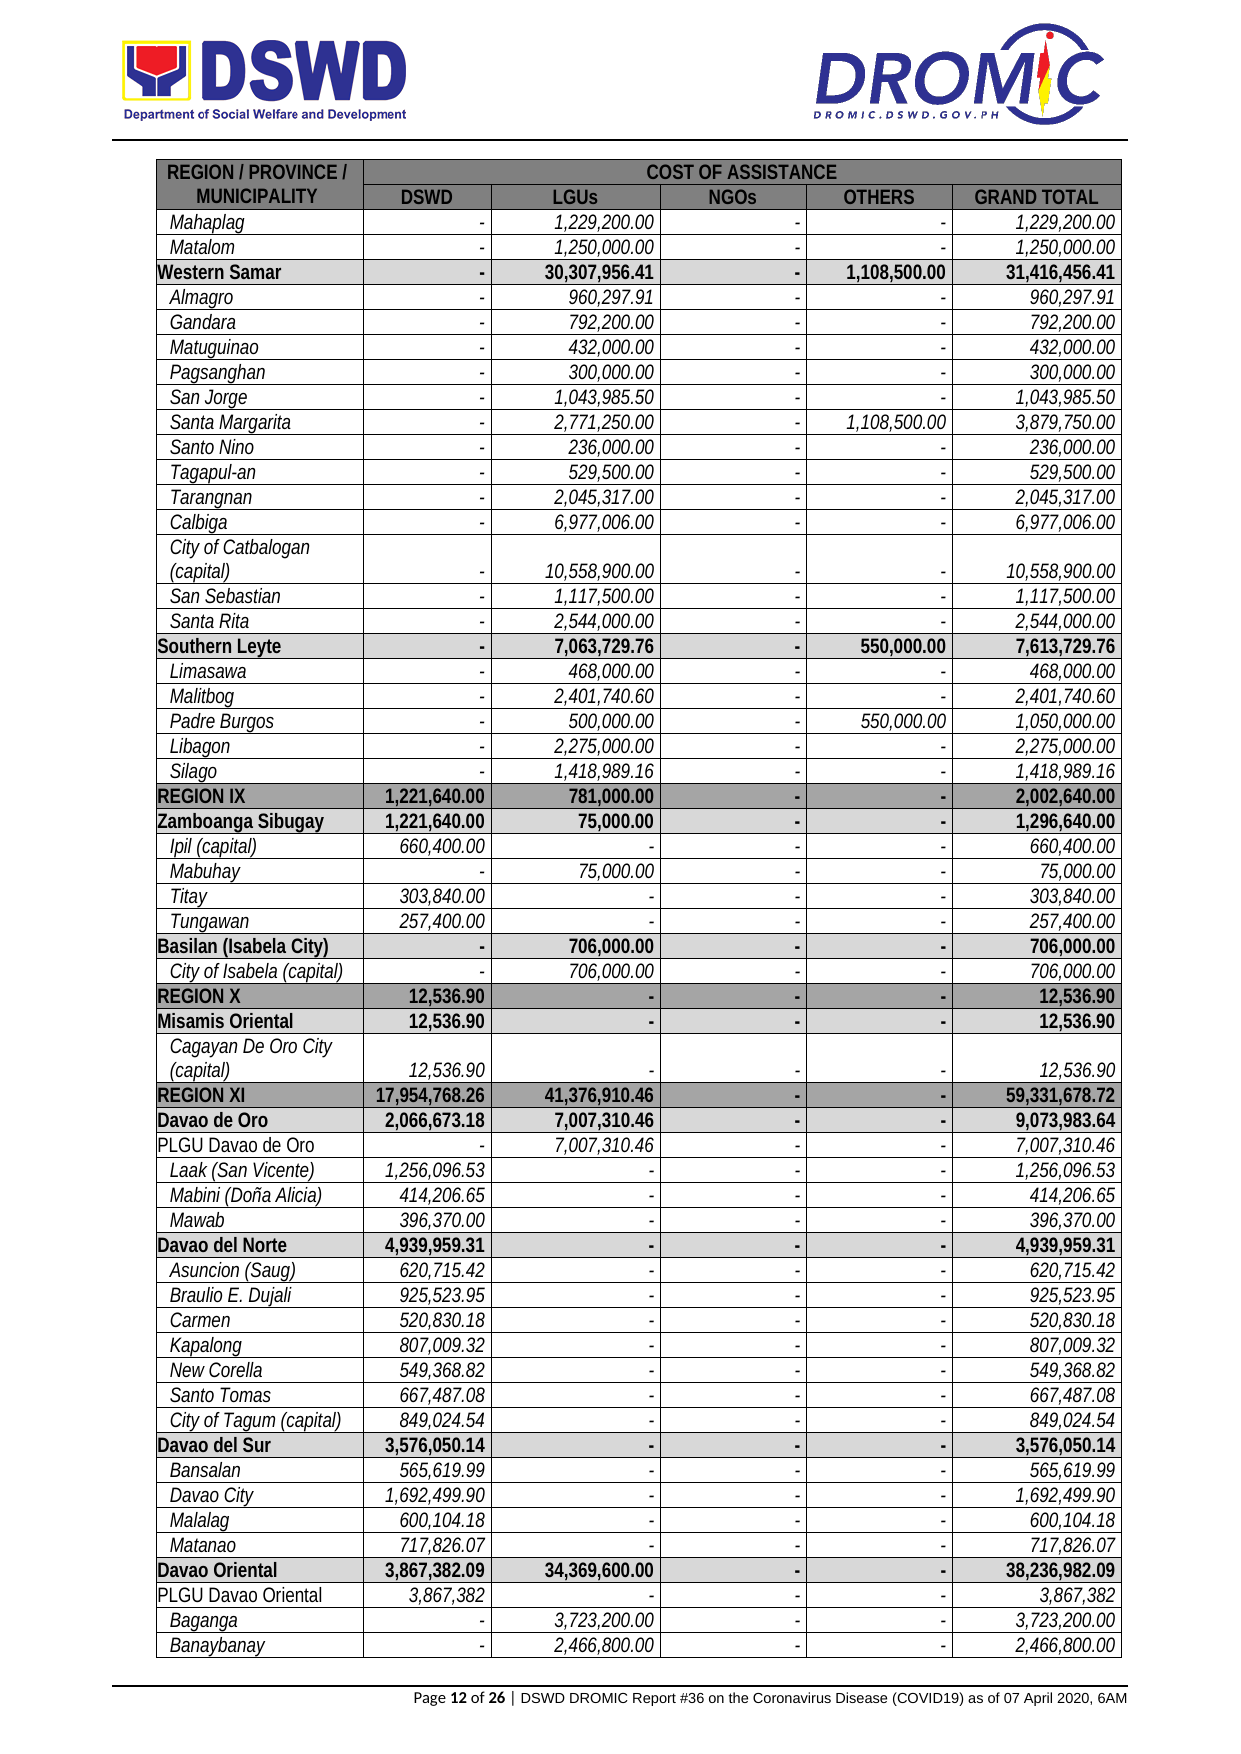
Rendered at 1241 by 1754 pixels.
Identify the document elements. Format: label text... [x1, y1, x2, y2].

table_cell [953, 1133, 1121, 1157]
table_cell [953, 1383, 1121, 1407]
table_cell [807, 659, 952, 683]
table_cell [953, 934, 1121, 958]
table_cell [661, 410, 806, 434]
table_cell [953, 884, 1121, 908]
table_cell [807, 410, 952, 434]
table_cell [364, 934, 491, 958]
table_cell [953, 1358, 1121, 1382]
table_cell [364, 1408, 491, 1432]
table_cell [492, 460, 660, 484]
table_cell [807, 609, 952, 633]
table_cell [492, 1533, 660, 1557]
table_header COST OF ASSISTANCE [364, 160, 1121, 184]
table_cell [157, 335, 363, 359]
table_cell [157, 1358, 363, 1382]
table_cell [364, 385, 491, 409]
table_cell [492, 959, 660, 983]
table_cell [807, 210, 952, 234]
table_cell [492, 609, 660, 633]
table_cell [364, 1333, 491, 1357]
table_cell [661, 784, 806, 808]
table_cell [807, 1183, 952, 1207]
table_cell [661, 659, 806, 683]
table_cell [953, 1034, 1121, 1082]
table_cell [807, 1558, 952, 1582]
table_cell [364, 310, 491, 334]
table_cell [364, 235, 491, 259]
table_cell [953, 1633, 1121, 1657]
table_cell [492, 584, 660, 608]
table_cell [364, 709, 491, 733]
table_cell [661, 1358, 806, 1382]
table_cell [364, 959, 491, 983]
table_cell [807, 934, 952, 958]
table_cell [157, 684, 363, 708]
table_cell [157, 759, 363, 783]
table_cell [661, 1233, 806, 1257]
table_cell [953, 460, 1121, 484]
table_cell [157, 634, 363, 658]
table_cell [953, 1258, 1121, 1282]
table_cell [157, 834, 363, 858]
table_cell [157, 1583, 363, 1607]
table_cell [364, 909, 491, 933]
table_cell DSWD [364, 185, 491, 209]
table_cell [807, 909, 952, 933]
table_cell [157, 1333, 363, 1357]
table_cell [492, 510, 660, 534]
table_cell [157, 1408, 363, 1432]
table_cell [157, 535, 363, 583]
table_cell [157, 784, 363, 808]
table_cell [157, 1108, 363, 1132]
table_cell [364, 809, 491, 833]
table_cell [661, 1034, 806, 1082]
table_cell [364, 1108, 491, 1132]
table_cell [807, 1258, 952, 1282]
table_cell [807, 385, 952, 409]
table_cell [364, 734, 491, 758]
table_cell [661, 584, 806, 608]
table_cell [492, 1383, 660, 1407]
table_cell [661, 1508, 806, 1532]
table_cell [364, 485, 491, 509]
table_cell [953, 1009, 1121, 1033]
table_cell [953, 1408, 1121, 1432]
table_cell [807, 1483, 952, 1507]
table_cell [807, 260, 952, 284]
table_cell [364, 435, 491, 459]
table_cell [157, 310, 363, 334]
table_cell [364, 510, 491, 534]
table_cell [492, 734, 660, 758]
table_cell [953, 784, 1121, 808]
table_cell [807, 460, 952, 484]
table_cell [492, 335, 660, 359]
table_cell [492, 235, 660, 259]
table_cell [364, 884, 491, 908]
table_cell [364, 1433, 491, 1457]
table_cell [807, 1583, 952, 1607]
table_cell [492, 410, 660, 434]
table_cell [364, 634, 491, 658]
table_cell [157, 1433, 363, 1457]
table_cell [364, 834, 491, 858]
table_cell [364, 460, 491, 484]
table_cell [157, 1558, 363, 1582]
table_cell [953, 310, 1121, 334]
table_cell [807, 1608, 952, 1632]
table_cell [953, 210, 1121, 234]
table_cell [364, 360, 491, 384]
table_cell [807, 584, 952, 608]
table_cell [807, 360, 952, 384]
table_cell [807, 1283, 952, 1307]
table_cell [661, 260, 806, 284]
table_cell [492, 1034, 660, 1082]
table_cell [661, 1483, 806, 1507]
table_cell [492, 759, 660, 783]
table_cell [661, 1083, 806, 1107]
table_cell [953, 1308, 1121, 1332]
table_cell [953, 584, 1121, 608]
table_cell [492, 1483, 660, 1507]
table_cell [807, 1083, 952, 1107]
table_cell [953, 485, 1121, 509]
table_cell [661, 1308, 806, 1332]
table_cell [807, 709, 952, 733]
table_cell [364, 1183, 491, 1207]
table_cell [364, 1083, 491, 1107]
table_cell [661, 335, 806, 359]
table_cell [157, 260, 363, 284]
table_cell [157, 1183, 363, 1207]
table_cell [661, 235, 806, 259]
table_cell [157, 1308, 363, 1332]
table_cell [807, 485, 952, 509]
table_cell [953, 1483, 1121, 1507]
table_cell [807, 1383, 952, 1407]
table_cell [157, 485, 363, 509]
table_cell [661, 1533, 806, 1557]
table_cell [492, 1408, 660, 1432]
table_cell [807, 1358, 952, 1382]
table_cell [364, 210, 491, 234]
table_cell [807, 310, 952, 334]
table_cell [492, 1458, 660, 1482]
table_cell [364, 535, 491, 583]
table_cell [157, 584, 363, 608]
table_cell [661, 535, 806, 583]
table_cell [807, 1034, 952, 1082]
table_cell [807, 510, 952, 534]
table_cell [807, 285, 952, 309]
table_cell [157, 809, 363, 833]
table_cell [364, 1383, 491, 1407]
picture [781, 23, 1133, 125]
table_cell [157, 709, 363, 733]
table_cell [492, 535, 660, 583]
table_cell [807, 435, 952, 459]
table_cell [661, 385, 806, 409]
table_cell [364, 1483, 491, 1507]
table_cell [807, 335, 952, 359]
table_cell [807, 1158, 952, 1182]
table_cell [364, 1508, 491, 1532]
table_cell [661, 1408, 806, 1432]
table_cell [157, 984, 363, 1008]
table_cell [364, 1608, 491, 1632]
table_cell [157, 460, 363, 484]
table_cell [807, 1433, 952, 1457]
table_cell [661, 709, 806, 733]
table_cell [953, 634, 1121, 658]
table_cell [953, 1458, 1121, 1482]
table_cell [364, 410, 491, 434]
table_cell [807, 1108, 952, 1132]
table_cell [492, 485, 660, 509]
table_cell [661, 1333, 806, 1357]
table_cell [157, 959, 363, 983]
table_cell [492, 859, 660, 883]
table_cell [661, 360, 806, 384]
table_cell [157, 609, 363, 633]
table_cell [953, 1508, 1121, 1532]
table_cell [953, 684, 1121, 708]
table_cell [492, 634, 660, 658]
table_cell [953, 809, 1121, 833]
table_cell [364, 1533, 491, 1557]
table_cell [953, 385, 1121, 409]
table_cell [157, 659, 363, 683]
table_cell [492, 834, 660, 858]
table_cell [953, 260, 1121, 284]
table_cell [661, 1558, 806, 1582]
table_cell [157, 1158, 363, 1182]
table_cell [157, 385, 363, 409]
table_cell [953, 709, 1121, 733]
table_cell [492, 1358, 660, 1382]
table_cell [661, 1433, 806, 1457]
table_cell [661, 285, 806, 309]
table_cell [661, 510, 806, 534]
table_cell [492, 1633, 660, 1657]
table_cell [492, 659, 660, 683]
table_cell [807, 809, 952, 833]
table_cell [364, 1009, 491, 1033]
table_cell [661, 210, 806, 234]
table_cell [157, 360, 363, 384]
table_header REGION / PROVINCE / MUNICIPALITY [157, 160, 363, 209]
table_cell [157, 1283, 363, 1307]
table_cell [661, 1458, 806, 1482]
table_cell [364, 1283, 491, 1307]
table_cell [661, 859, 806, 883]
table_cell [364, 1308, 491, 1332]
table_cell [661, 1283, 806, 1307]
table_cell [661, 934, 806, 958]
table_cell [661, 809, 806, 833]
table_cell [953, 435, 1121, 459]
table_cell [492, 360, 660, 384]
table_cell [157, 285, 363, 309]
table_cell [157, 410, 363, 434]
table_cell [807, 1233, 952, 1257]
table_cell LGUs [492, 185, 660, 209]
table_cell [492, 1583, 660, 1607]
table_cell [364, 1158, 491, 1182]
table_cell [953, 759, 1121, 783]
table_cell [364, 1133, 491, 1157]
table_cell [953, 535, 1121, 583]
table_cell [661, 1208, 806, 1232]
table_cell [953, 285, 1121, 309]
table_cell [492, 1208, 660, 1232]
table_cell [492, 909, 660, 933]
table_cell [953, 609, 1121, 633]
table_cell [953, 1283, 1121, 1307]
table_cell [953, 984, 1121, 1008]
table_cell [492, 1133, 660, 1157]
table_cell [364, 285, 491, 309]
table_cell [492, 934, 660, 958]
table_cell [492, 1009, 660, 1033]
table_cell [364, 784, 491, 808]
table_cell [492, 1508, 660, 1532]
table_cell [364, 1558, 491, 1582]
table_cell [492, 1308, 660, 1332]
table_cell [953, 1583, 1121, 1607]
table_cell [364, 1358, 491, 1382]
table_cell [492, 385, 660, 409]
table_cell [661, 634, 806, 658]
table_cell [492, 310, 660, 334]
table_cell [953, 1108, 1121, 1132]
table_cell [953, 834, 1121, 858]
table_cell GRAND TOTAL [953, 185, 1121, 209]
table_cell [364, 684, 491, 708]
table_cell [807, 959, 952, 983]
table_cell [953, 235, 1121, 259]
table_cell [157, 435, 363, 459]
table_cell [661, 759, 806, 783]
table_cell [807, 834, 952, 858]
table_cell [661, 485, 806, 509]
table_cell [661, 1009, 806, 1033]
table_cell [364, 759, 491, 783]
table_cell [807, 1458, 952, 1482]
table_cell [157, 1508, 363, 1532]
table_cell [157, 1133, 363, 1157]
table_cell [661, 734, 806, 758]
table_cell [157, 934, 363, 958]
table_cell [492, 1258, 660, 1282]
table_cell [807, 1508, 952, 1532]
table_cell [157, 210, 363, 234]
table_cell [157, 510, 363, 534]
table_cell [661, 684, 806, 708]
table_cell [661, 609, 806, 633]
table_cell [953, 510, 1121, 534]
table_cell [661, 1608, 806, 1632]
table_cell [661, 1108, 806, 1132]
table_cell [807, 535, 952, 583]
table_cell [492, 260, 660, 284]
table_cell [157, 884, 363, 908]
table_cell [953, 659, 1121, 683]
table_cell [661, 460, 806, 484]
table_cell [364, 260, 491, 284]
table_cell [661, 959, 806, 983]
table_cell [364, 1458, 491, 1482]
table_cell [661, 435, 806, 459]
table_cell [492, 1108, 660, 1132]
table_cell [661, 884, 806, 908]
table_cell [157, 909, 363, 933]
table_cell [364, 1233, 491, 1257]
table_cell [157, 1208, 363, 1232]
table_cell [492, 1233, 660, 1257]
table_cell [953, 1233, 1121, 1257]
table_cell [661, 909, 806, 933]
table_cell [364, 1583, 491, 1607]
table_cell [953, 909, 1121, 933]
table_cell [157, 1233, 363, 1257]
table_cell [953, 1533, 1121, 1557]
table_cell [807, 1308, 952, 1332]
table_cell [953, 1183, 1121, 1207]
table_cell NGOs [661, 185, 806, 209]
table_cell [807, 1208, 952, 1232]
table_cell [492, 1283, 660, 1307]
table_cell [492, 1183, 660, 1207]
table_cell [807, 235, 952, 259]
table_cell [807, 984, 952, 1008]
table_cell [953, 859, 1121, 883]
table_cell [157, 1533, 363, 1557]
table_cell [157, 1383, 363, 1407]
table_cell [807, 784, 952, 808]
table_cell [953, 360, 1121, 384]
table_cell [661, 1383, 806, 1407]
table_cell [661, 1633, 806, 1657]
picture [112, 37, 417, 125]
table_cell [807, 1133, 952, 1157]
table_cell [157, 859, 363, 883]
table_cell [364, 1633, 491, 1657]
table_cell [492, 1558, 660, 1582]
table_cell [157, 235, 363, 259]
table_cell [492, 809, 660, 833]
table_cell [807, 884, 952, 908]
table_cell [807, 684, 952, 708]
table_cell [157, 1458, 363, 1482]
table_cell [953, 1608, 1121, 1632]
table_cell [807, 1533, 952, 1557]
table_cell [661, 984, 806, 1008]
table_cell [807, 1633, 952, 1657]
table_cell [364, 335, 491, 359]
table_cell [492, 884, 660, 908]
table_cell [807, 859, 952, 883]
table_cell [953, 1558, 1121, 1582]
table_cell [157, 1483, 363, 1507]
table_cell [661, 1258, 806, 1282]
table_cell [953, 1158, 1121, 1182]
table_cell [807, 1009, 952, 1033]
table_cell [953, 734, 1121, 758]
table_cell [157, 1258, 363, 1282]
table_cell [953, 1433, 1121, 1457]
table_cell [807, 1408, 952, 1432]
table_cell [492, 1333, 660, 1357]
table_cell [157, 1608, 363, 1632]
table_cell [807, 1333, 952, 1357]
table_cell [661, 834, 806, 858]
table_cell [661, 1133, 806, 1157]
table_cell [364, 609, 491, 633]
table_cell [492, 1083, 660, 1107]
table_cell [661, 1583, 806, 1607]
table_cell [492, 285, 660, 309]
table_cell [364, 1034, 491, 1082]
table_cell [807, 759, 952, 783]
table_cell OTHERS [807, 185, 952, 209]
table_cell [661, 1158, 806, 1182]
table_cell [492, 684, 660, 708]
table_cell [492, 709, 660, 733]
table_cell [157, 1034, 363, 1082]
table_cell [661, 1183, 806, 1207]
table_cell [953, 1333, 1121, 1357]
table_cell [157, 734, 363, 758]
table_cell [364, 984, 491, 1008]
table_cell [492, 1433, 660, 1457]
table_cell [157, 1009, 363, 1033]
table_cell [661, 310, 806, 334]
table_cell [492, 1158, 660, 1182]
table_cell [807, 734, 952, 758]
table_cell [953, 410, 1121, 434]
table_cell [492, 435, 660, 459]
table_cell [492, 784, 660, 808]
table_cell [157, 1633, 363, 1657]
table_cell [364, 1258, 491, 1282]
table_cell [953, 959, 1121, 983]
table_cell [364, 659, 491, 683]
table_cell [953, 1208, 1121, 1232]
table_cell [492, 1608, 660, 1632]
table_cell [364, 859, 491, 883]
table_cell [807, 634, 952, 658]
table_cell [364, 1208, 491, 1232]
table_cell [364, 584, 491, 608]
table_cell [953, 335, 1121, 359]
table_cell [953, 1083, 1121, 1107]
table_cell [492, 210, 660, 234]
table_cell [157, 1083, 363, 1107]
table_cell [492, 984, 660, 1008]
